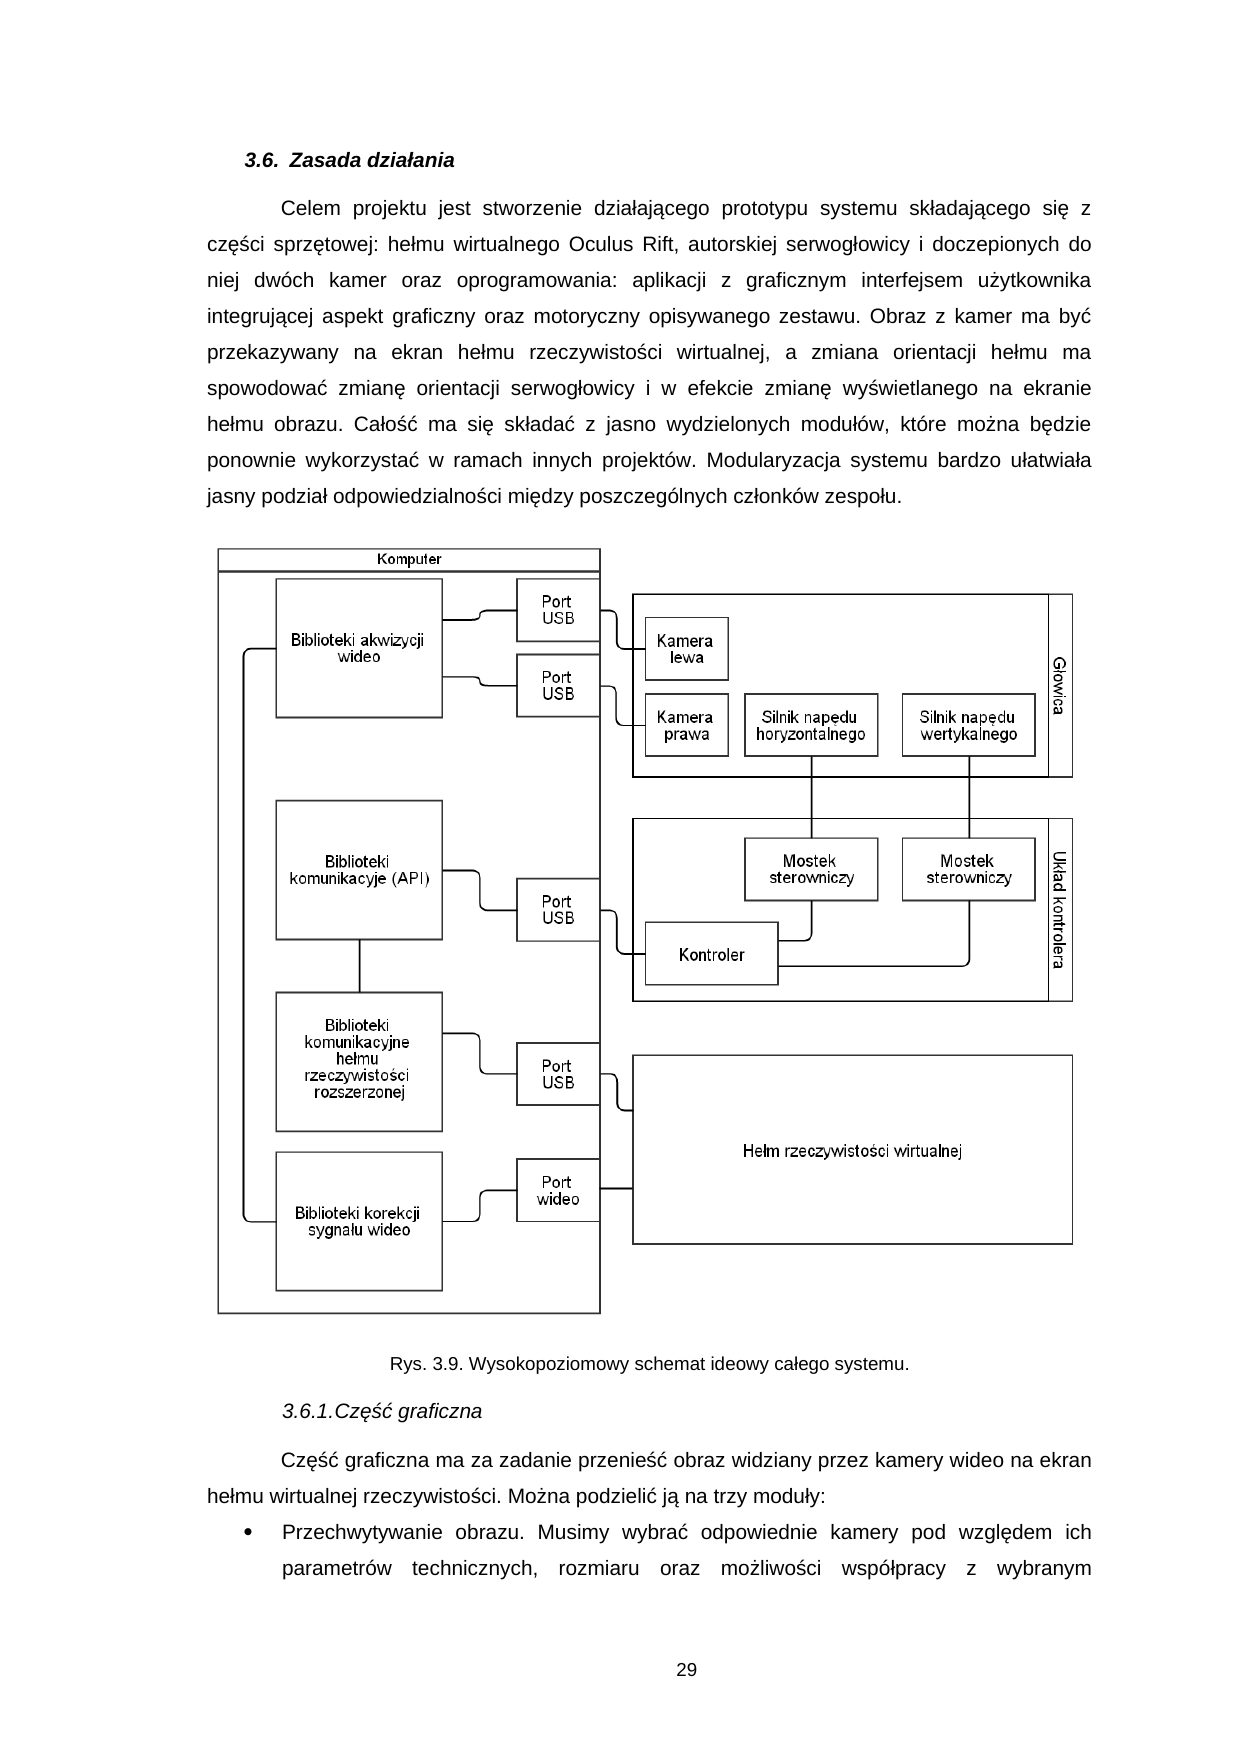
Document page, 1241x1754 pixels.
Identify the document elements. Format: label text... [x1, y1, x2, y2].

picture [208, 544, 1092, 1329]
text Część graficzna ma za zadanie przenieść obraz widziany przez kamery wideo na ekran hełmu wirtualnej rzeczywistości. Można podzielić ją na trzy moduły: [207, 1448, 1092, 1508]
text Rys. 3.9. Wysokopoziomowy schemat ideowy całego systemu. [207, 1353, 1092, 1374]
subtitle Zasada działania [244, 148, 1092, 172]
subtitle Część graficzna [282, 1399, 1092, 1423]
text Celem projektu jest stworzenie działającego prototypu systemu składającego się z części sprzętowej: hełmu wirtualnego Oculus Rift, autorskiej serwogłowicy i doczepionych do niej dwóch kamer oraz oprogramowania: aplikacji z graficznym interfejsem użytkownika integrującej aspekt graficzny oraz motoryczny opisywanego zestawu. Obraz z kamer ma być przekazywany na ekran hełmu rzeczywistości wirtualnej, a zmiana orientacji hełmu ma spowodować zmianę orientacji serwogłowicy i w efekcie zmianę wyświetlanego na ekranie hełmu obrazu. Całość ma się składać z jasno wydzielonych modułów, które można będzie ponownie wykorzystać w ramach innych projektów. Modularyzacja systemu bardzo ułatwiała jasny podział odpowiedzialności między poszczególnych członków zespołu. [207, 196, 1092, 508]
